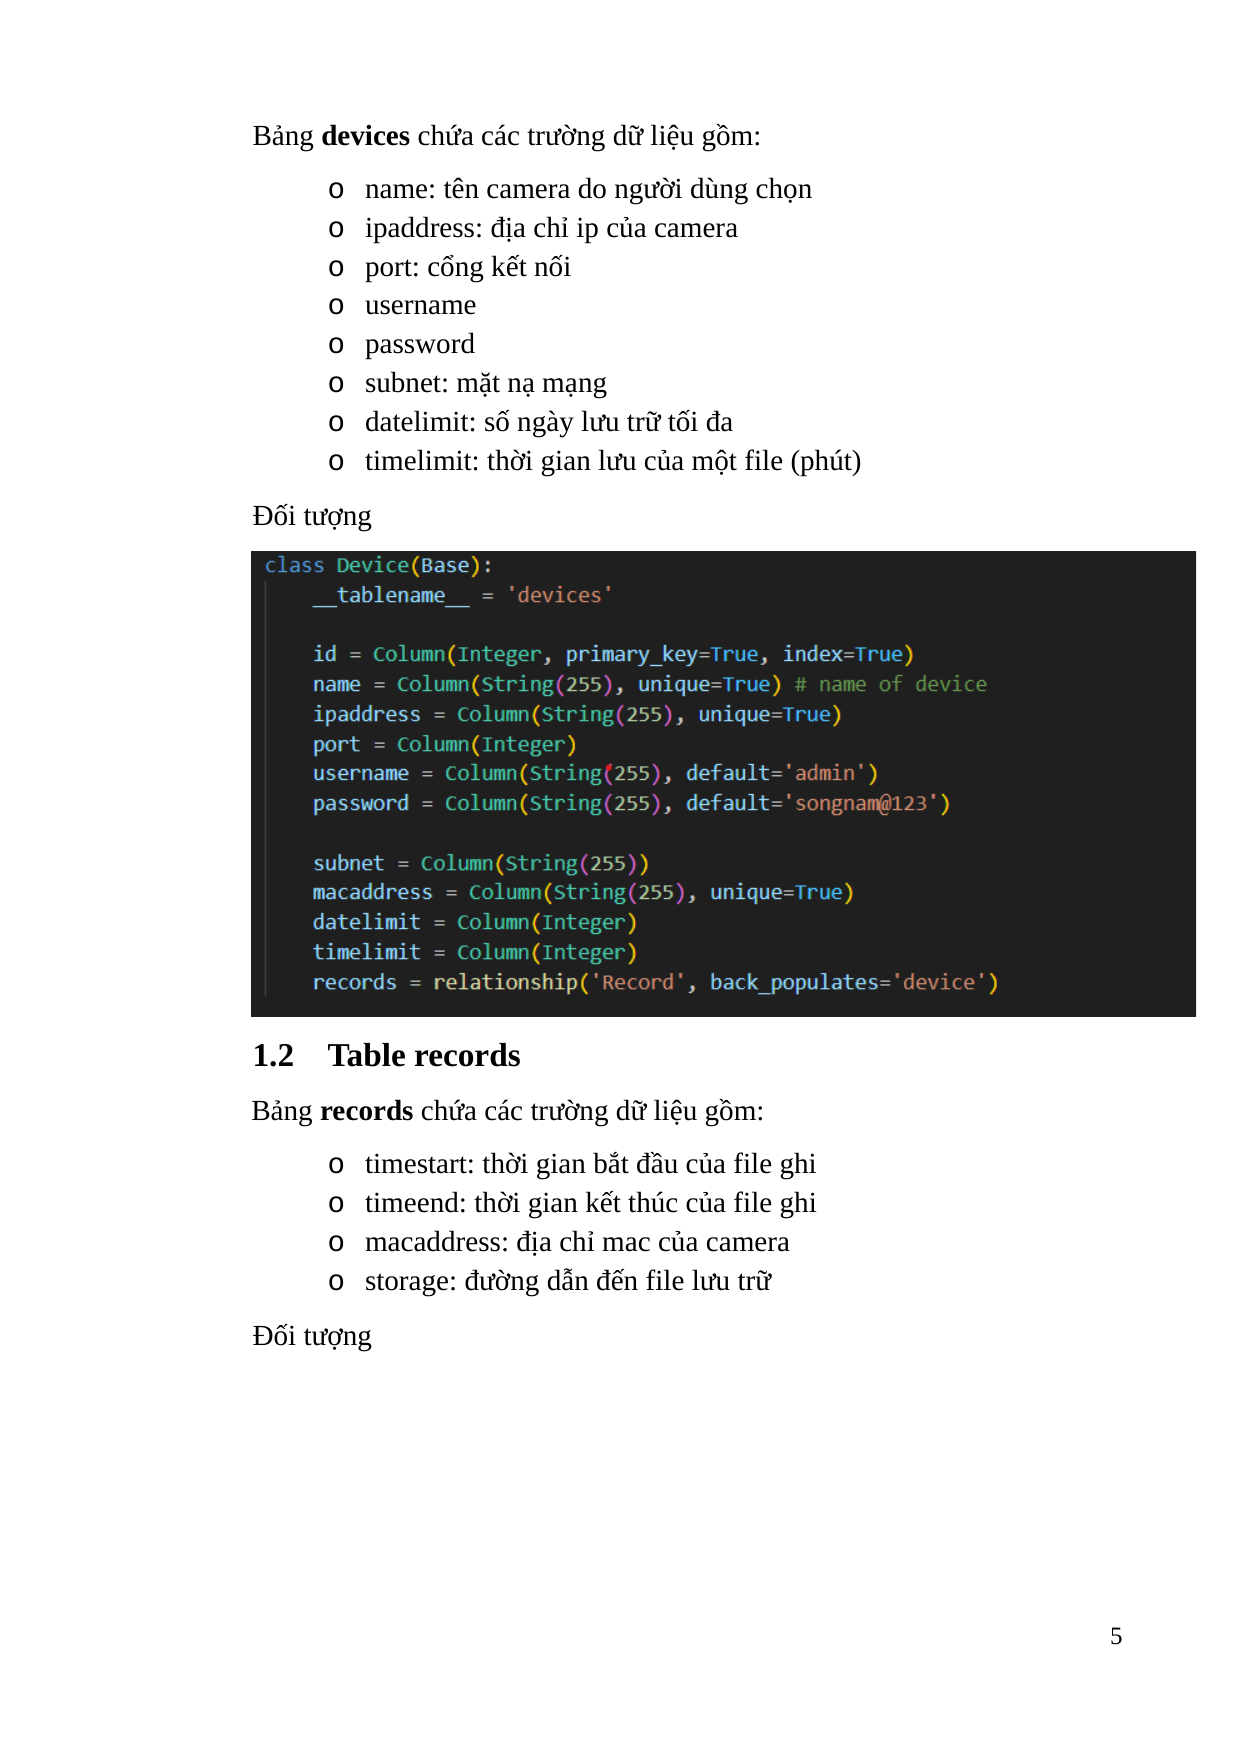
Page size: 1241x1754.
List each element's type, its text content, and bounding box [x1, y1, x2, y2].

text Bảng records chứa các trường dữ liệu gồm: [251, 1093, 1122, 1127]
text Đối tượng [252, 1318, 1122, 1352]
list ipaddress: địa chỉ ip của camera [327, 210, 1122, 246]
list storage: đường dẫn đến file lưu trữ [327, 1263, 1122, 1299]
list name: tên camera do người dùng chọn [327, 171, 1122, 207]
picture [251, 551, 1197, 1017]
list datelimit: số ngày lưu trữ tối đa [327, 404, 1122, 440]
list timeend: thời gian kết thúc của file ghi [327, 1185, 1122, 1221]
list username [327, 287, 1122, 323]
list port: cổng kết nối [327, 249, 1122, 285]
list macaddress: địa chỉ mac của camera [327, 1224, 1122, 1260]
text Bảng devices chứa các trường dữ liệu gồm: [252, 118, 1122, 152]
list timelimit: thời gian lưu của một file (phút) [327, 443, 1122, 479]
list Table records [252, 1035, 1122, 1073]
list password [327, 326, 1122, 362]
text Đối tượng [177, 498, 1122, 532]
list timestart: thời gian bắt đầu của file ghi [327, 1146, 1122, 1182]
list subnet: mặt nạ mạng [327, 365, 1122, 401]
